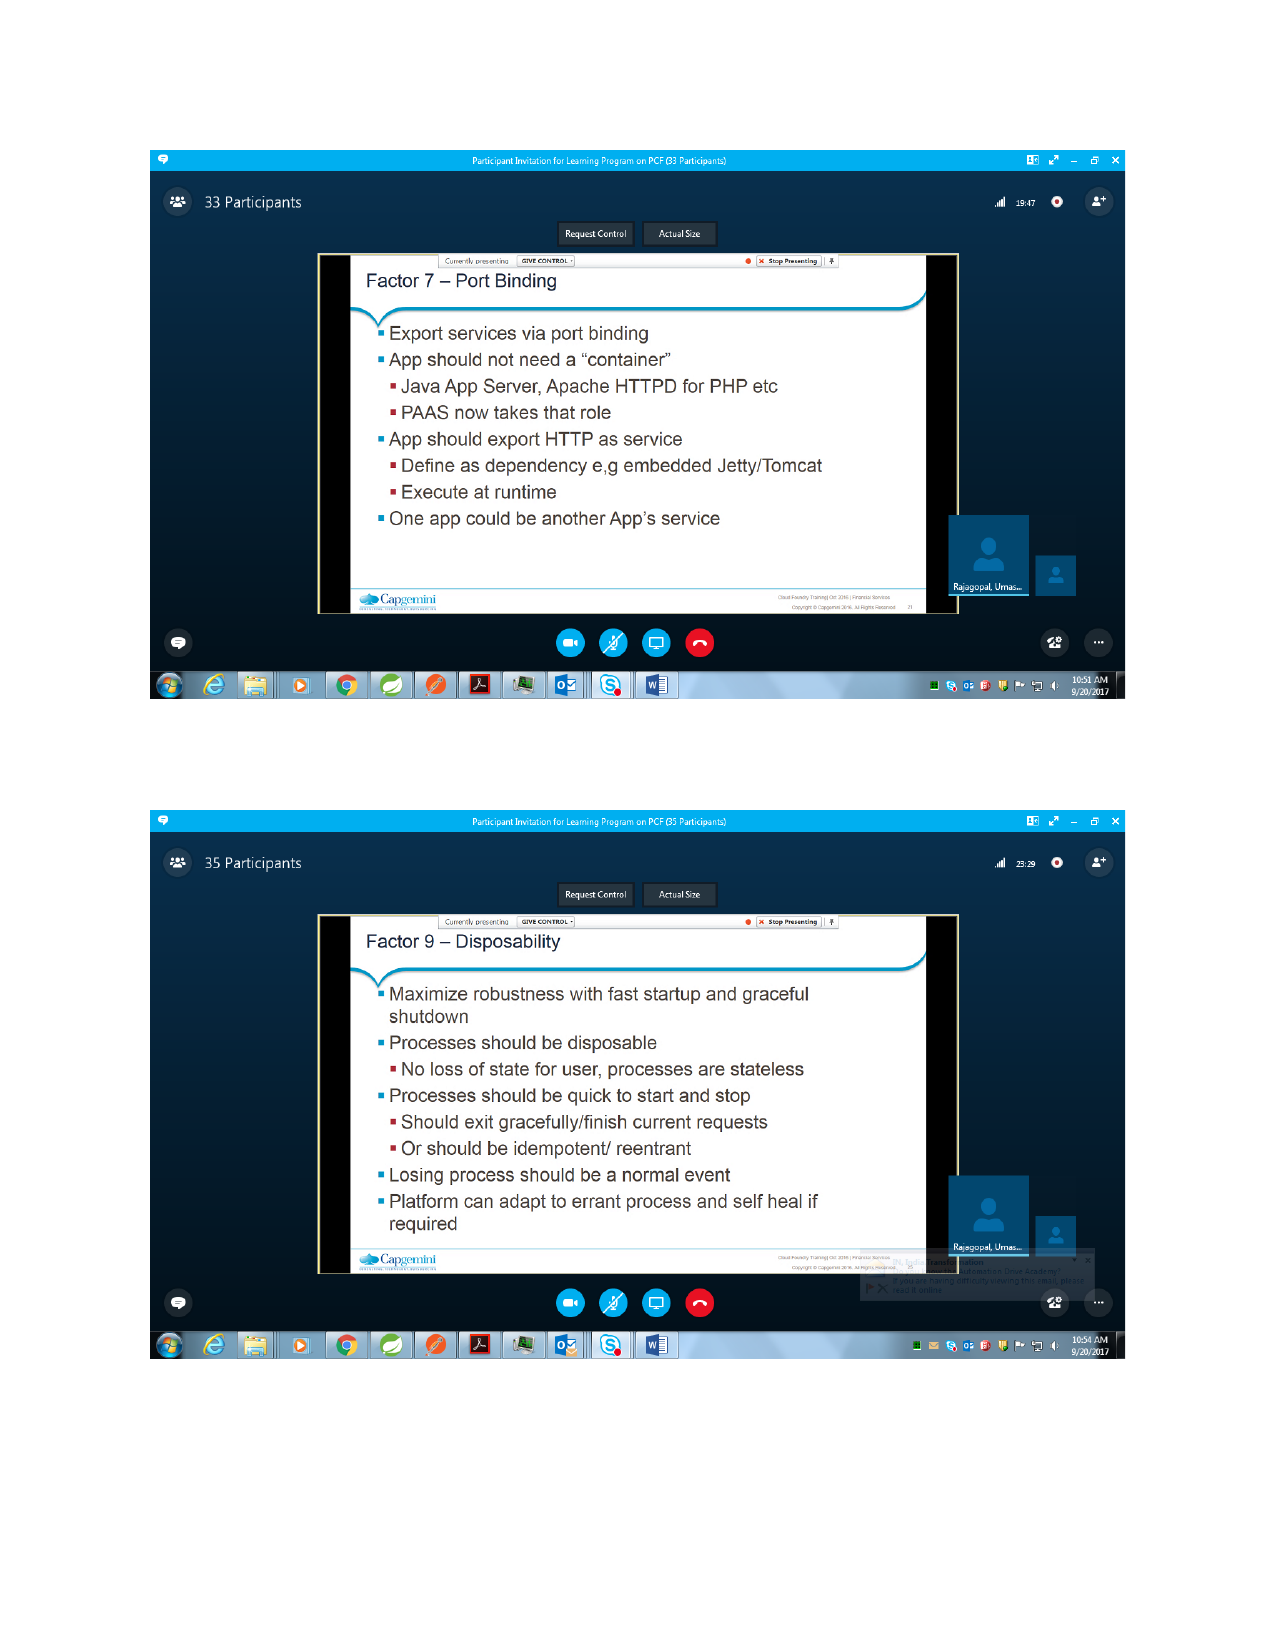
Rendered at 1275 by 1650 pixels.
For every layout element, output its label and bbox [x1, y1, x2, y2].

picture [150, 833, 1125, 1359]
picture [159, 816, 167, 823]
picture [159, 155, 167, 162]
picture [150, 172, 1125, 699]
